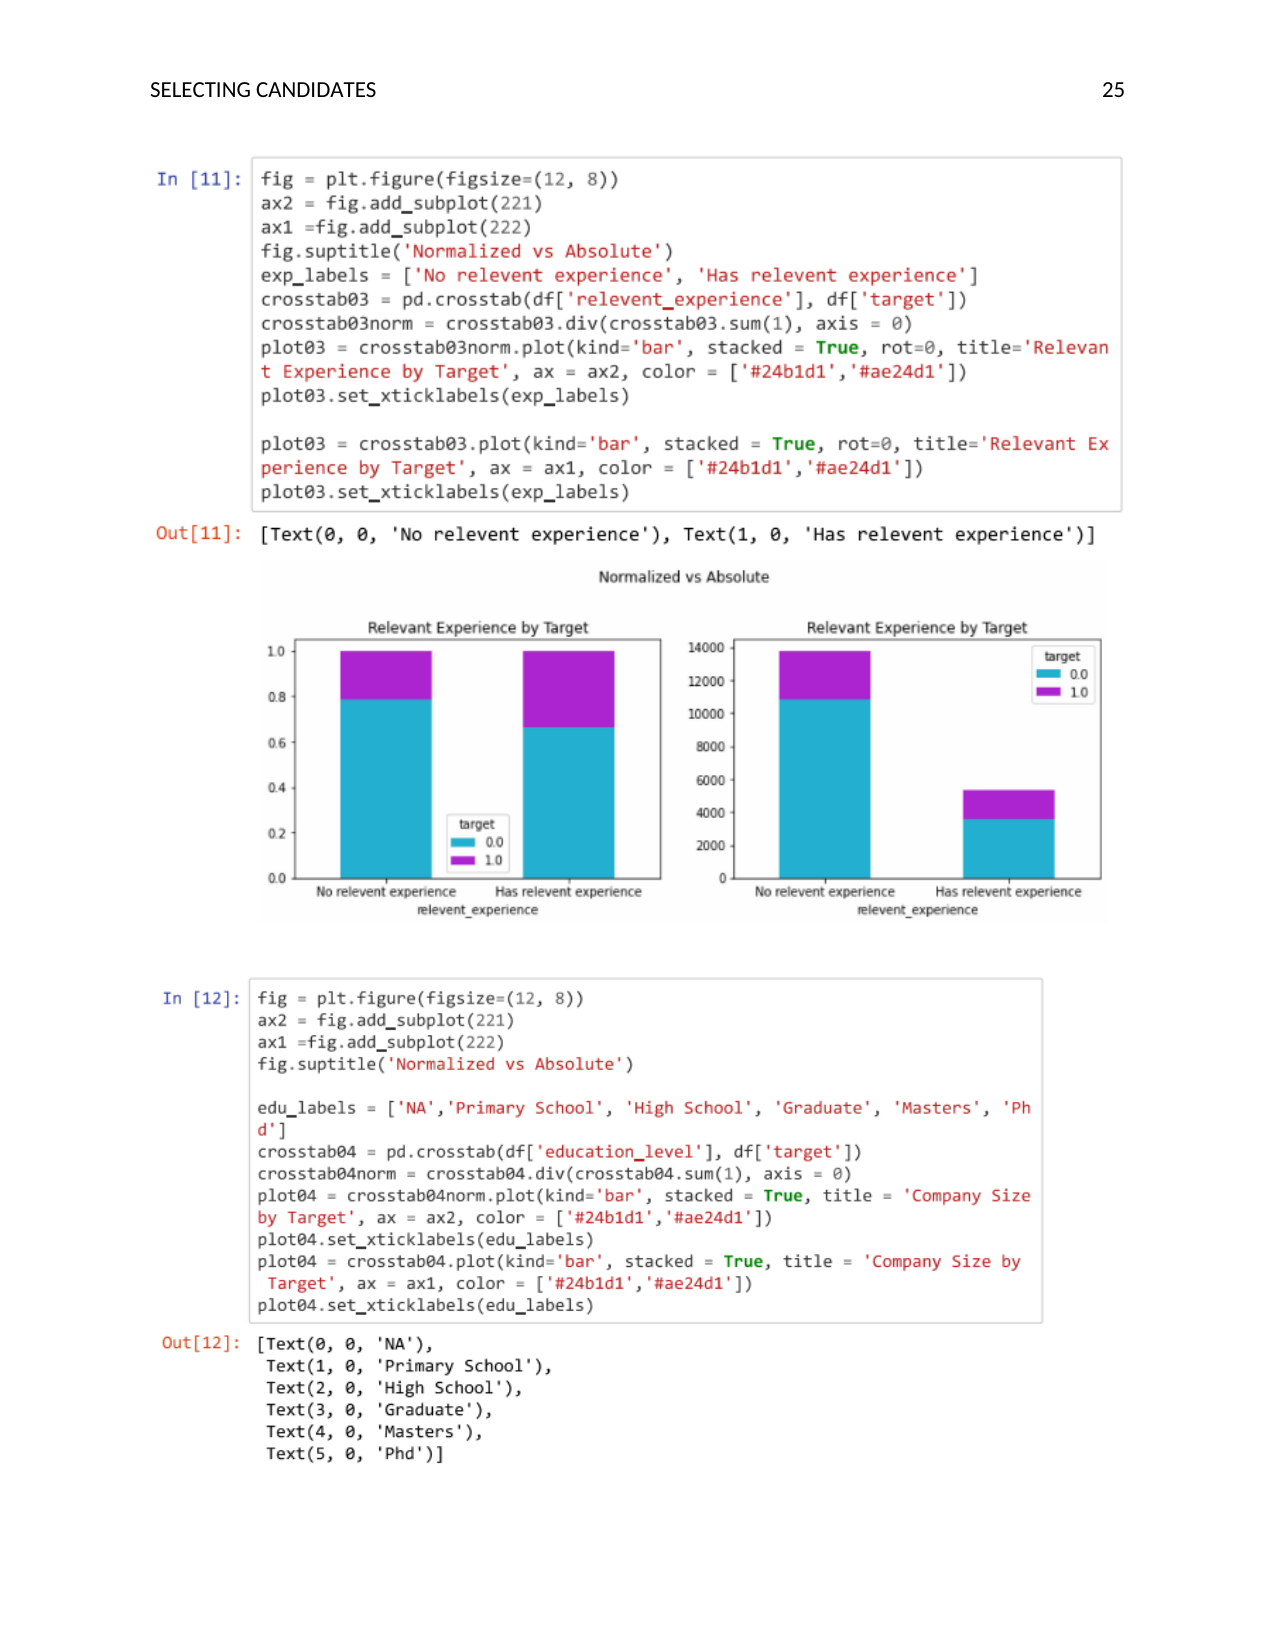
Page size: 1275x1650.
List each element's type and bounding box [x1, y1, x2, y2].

picture [150, 967, 1054, 1467]
picture [150, 150, 1125, 924]
